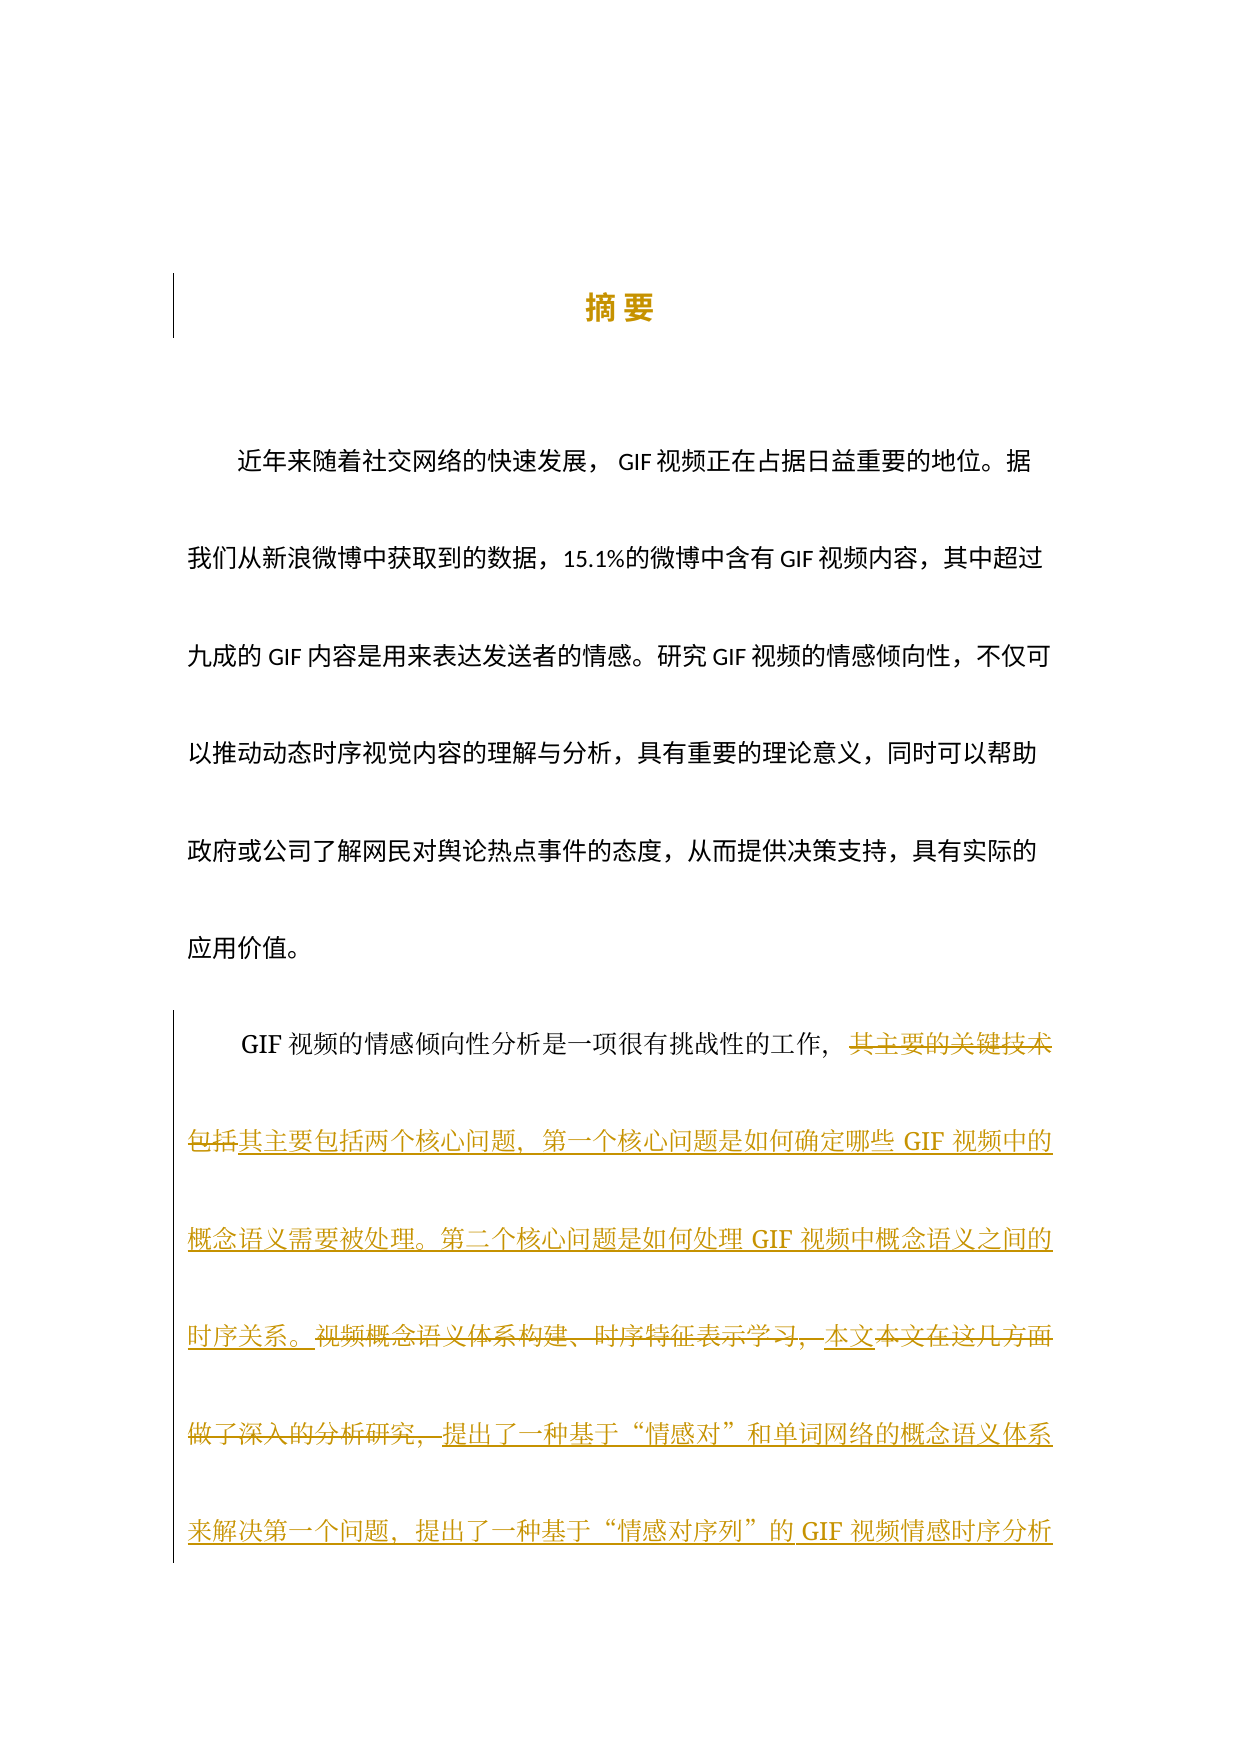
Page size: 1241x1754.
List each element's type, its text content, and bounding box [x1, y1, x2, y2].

text GIF视频的情感倾向性分析是一项很有挑战性的工作， [187, 1010, 1053, 1250]
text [187, 1251, 1053, 1562]
text 近年来随着社交网络的快速发展， GIF视频正在占据日益重要的地位。据我们从新浪微博中获取到的数据，15.1%的微博中含有GIF视频内容，其中超过九成的 GIF 内容是用来表达发送者的情感。研究GIF视频的情感倾向性，不仅可以推动动态时序视觉内容的理解与分析，具有重要的理论意义，同时可以帮助政府或公司了解网民对舆论热点事件的态度，从而提供决策支持，具有实际的应用价值。 [187, 427, 1053, 979]
subtitle 摘 要 [187, 273, 1053, 338]
